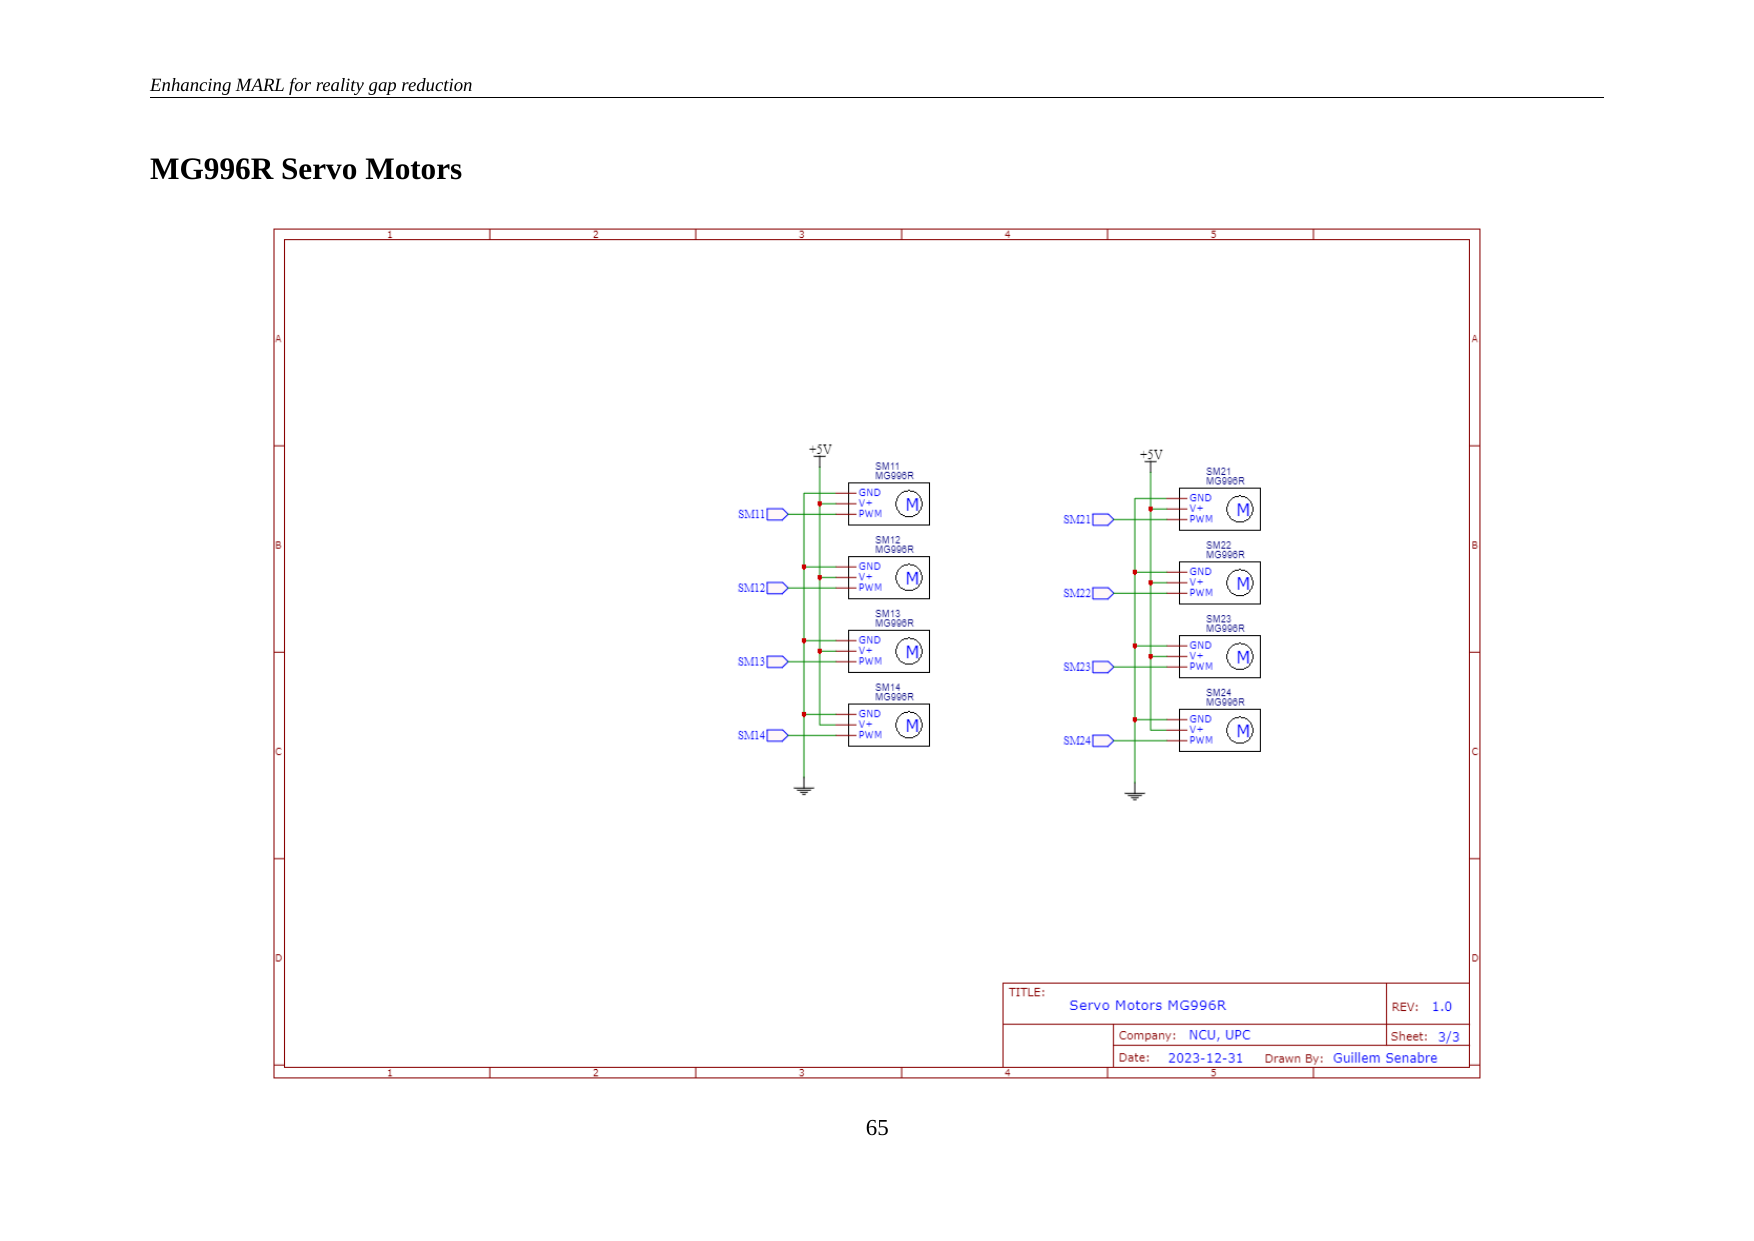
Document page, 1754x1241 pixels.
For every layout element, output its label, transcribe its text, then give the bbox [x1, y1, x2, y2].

picture [263, 217, 1491, 1089]
subtitle MG996R Servo Motors [150, 150, 1604, 186]
